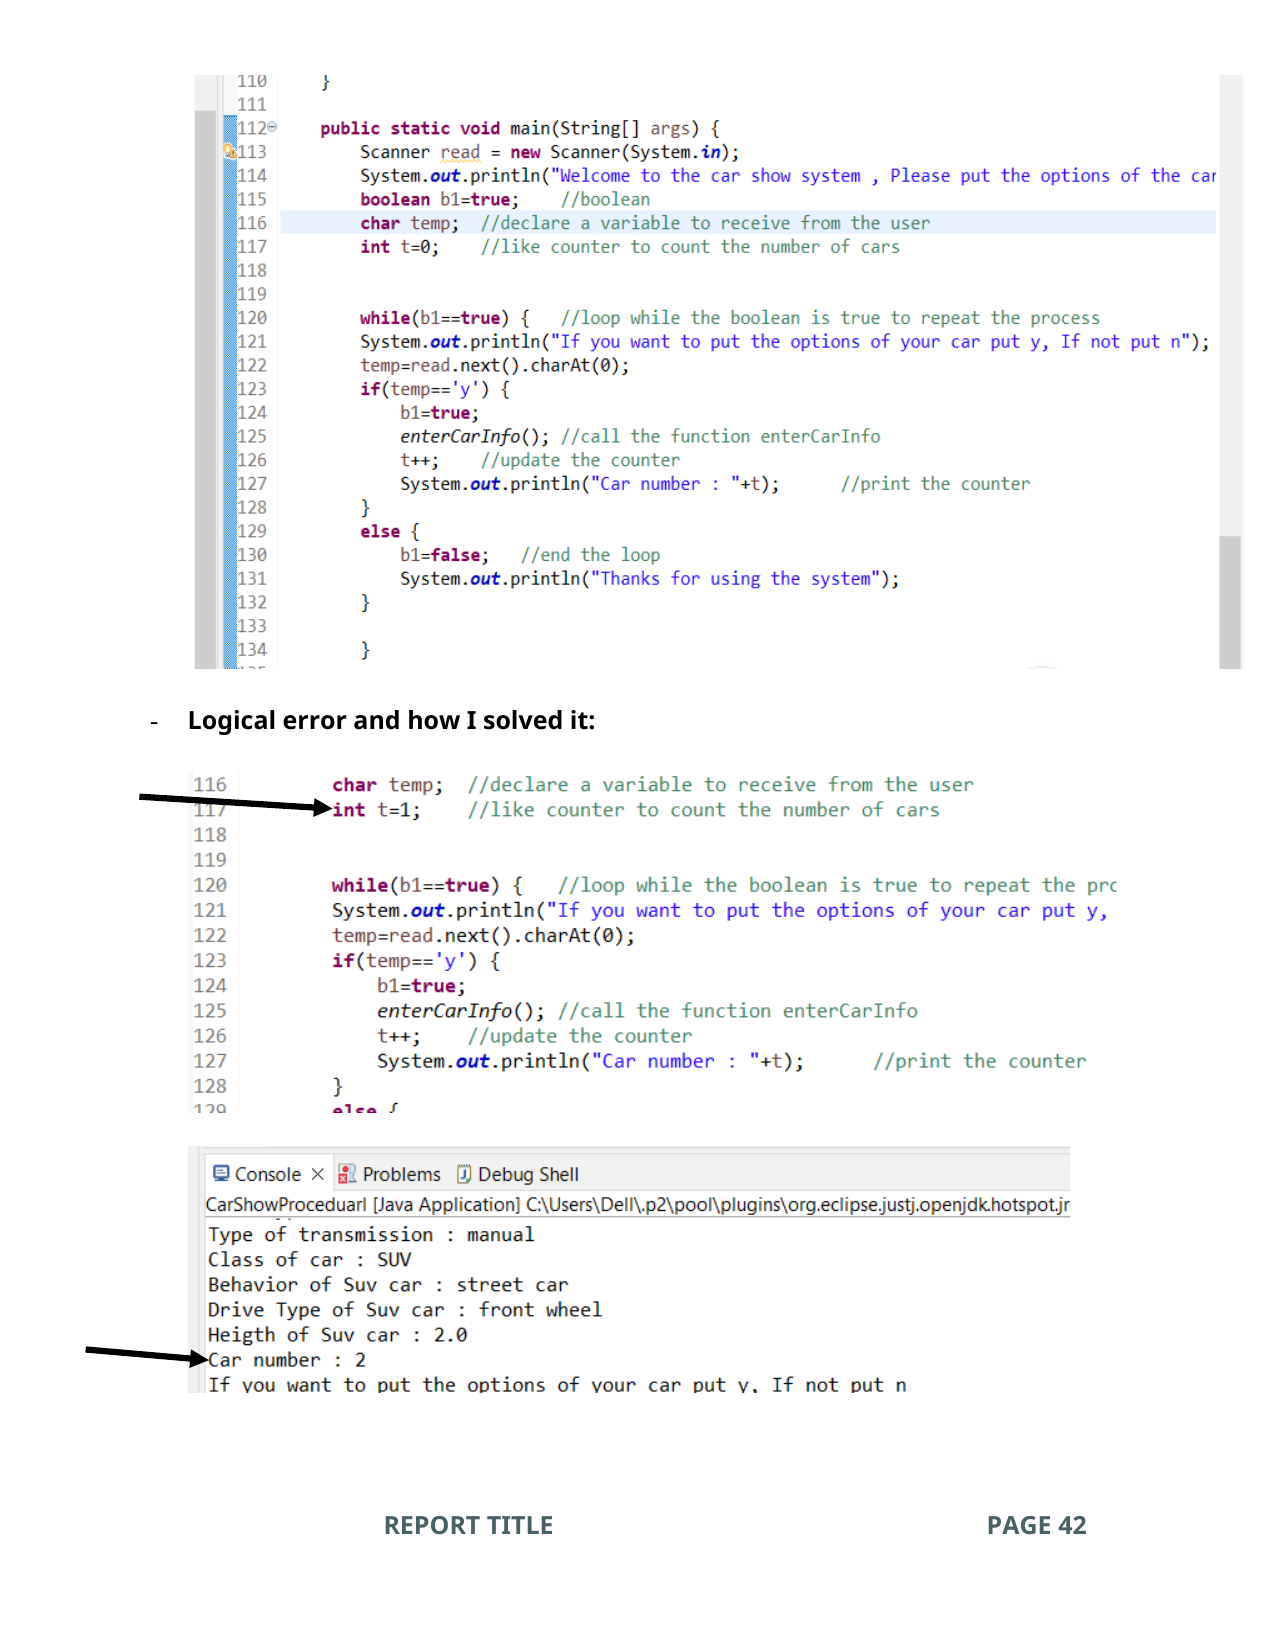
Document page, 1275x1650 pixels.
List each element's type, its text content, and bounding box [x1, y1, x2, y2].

picture [187, 1146, 1071, 1393]
picture [187, 75, 1244, 669]
list Logical error and how I solved it: [150, 703, 1200, 737]
picture [187, 771, 1117, 1113]
